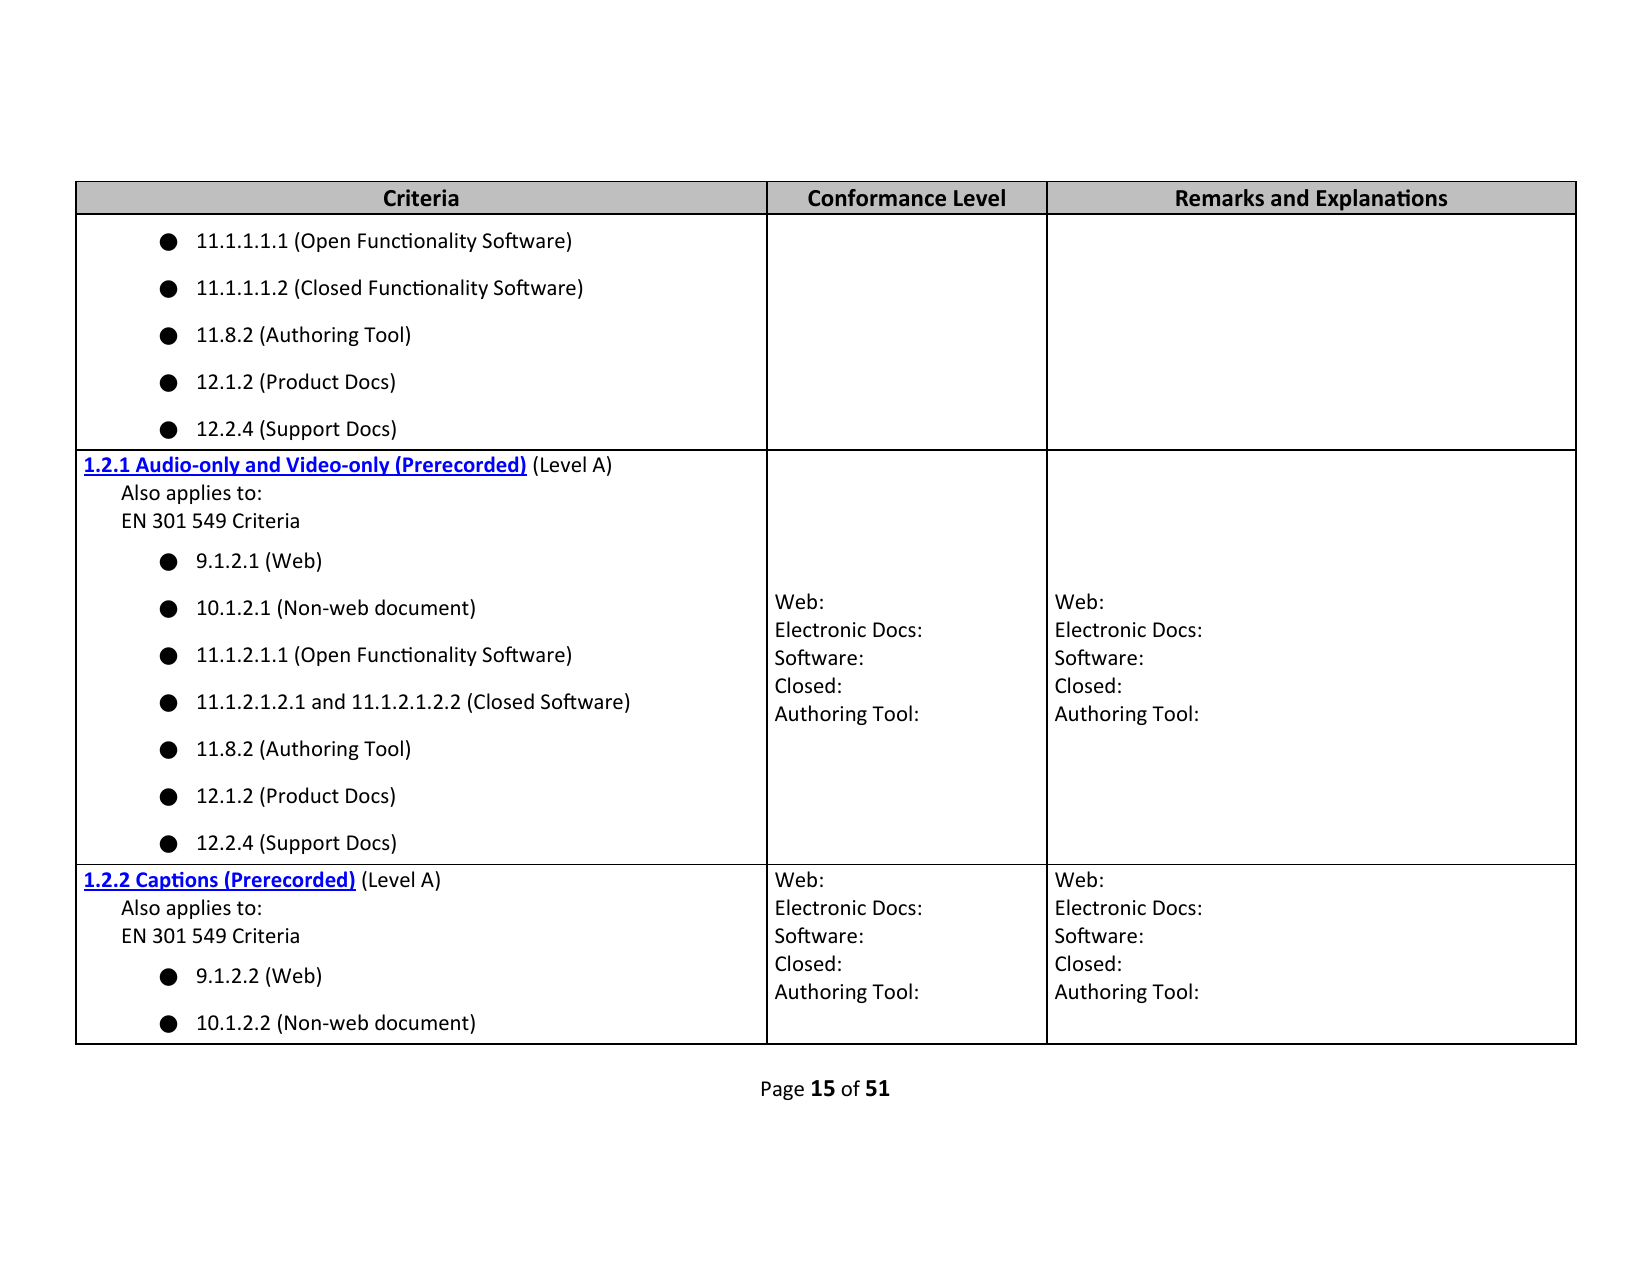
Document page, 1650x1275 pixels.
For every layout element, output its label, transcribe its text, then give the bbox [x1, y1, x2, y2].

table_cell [768, 215, 1046, 449]
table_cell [77, 215, 766, 449]
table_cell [1048, 215, 1575, 449]
table_cell Web: Electronic Docs: Software: Closed: Authoring Tool: [768, 451, 1046, 864]
table_cell Web: Electronic Docs: Software: Closed: Authoring Tool: [1048, 451, 1575, 864]
table_header Criteria [77, 182, 766, 213]
table_header Conformance Level [768, 182, 1046, 213]
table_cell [768, 865, 1046, 1043]
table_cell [77, 865, 766, 1043]
table_cell 1.2.1 Audio-only and Video-only (Prerecorded) (Level A) Also applies to: EN 301 549 Criteria 9.1.2.1 (Web) 10.1.2.1 (Non-web document) 11.1.2.1.1 (Open Functionality Software) 11.1.2.1.2.1 and 11.1.2.1.2.2 (Closed Software) 11.8.2 (Authoring Tool) 12.1.2 (Product Docs) 12.2.4 (Support Docs) [77, 451, 766, 864]
table_header Remarks and Explanations [1048, 182, 1575, 213]
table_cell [1048, 865, 1575, 1043]
